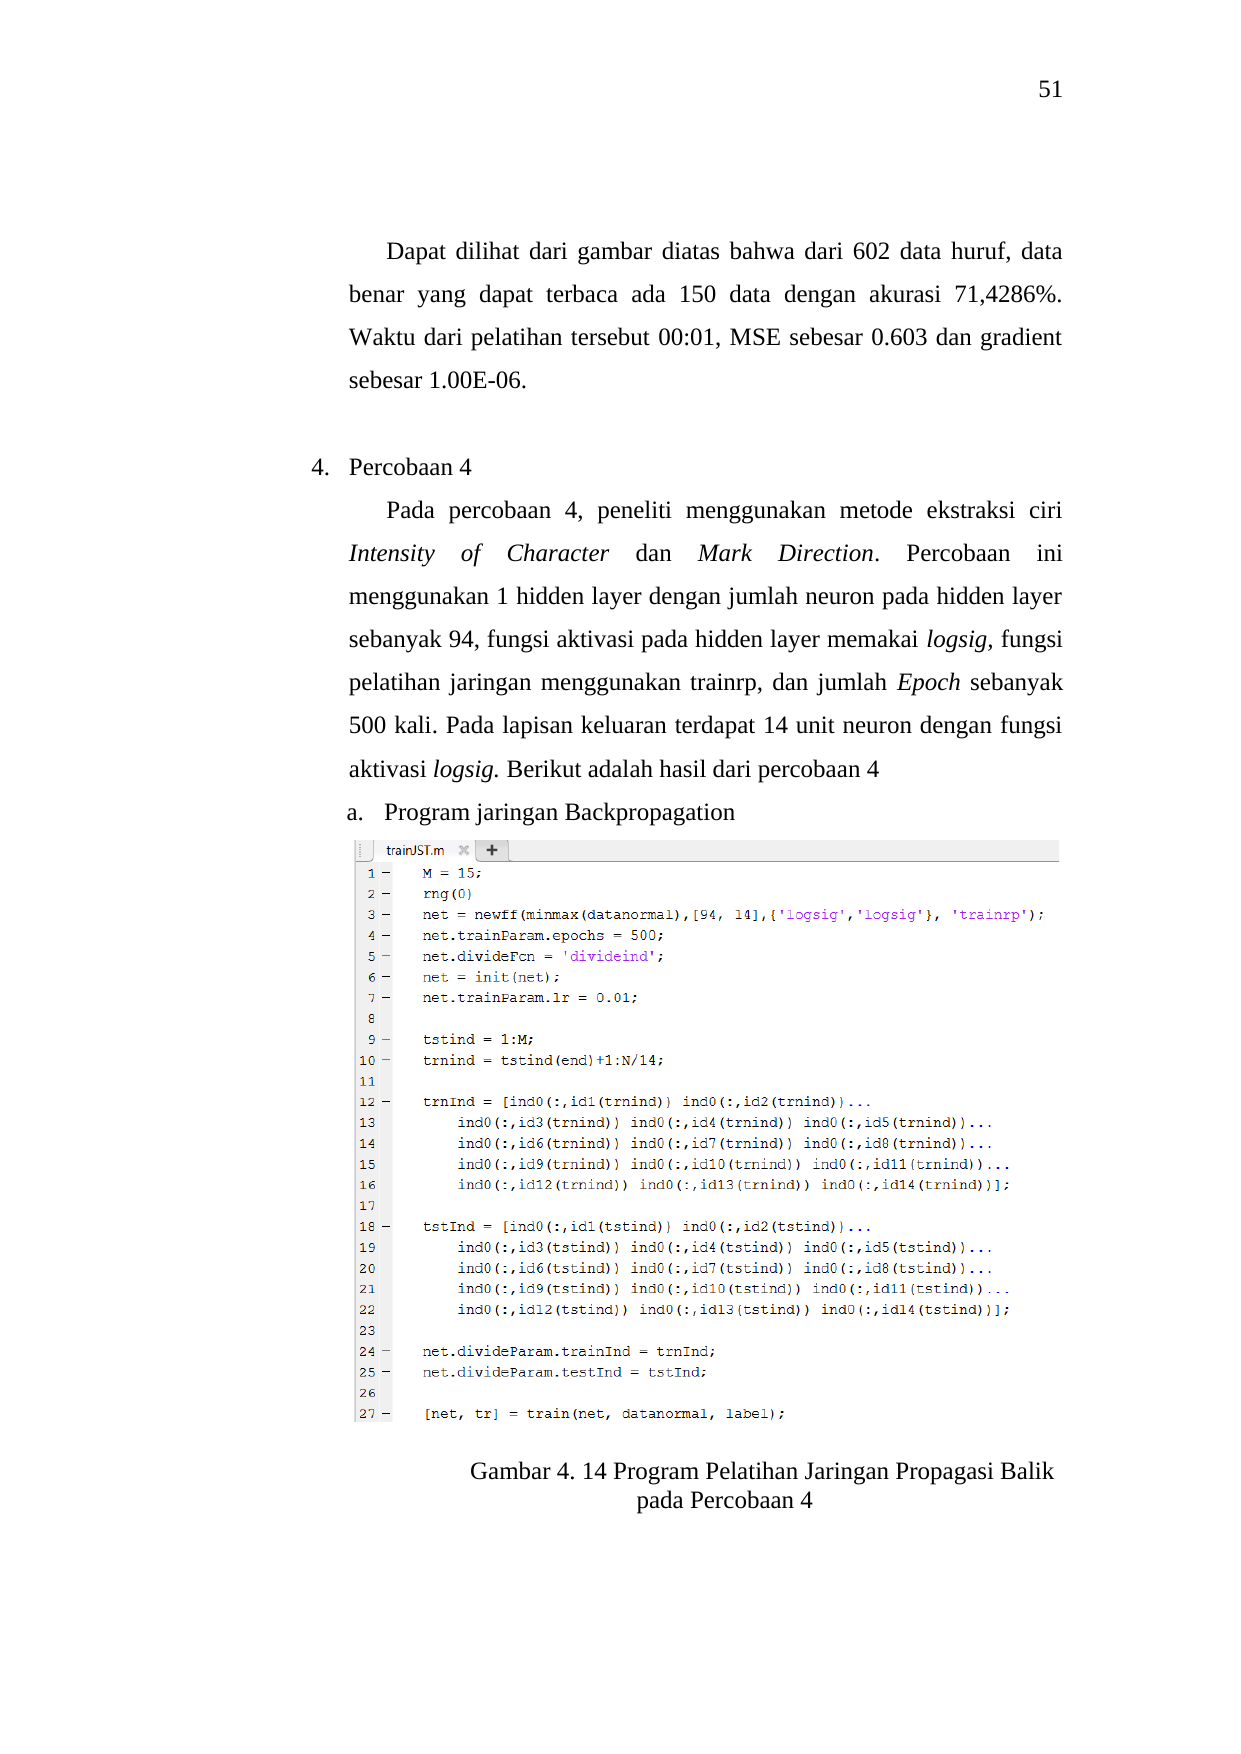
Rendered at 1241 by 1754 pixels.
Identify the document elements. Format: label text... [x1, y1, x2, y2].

text Gambar 4. 14 Program Pelatihan Jaringan Propagasi Balik pada Percobaan 4 [386, 1456, 1063, 1514]
picture [354, 840, 1060, 1422]
list Dapat dilihat dari gambar diatas bahwa dari 602 data huruf, data benar yang dapat terbaca ada 150 data dengan akurasi 71,4286%. Waktu dari pelatihan tersebut 00:01, MSE sebesar 0.603 dan gradient sebesar 1.00E-06. [349, 236, 1063, 394]
list Pada percobaan 4, peneliti menggunakan metode ekstraksi ciri Intensity of Character dan Mark Direction. Percobaan ini menggunakan 1 hidden layer dengan jumlah neuron pada hidden layer sebanyak 94, fungsi aktivasi pada hidden layer memakai logsig, fungsi pelatihan jaringan menggunakan trainrp, dan jumlah Epoch sebanyak 500 kali. Pada lapisan keluaran terdapat 14 unit neuron dengan fungsi aktivasi logsig. Berikut adalah hasil dari percobaan 4 [349, 495, 1063, 782]
list Program jaringan Backpropagation [346, 797, 1063, 826]
list Percobaan 4 [311, 452, 1063, 481]
